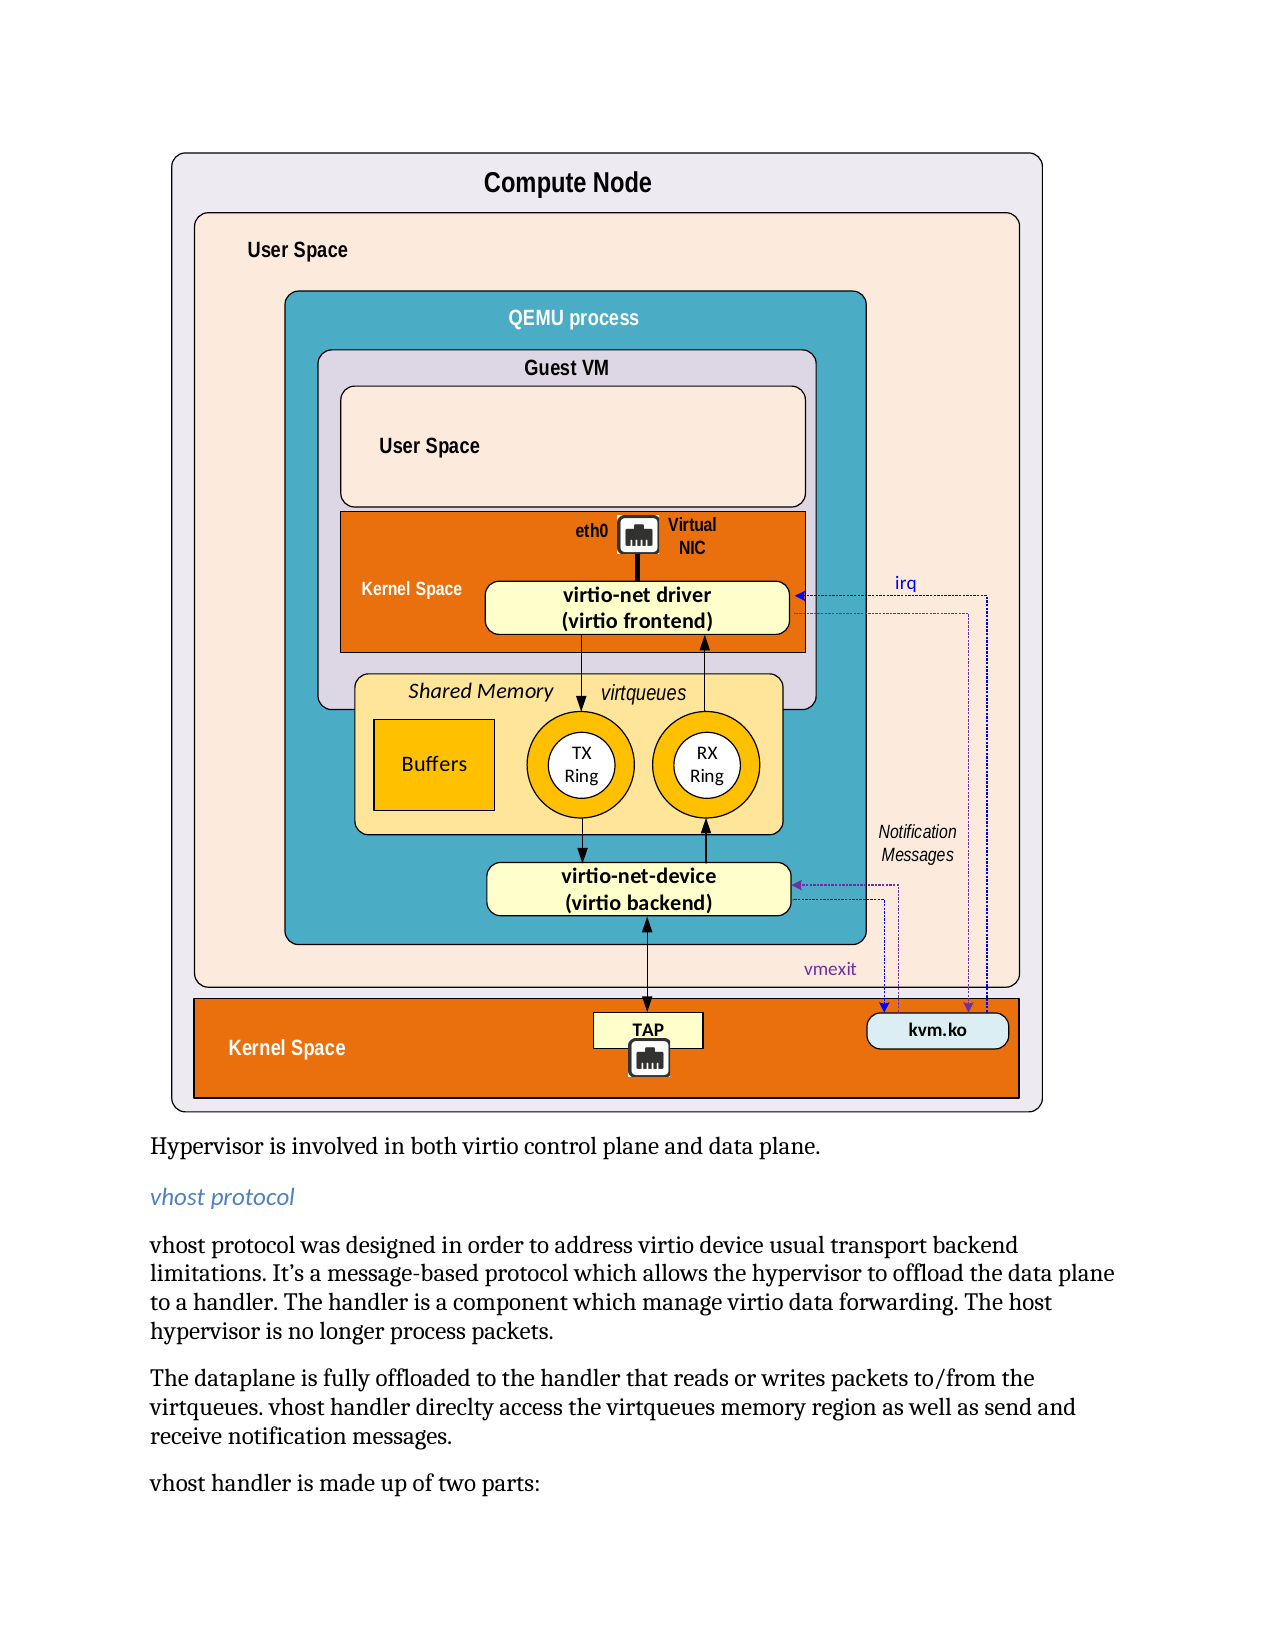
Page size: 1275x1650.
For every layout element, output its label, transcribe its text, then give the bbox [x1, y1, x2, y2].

text The dataplane is fully offloaded to the handler that reads or writes packets to/from the virtqueues. vhost handler direclty access the virtqueues memory region as well as send and receive notification messages. [150, 1364, 1125, 1451]
text vhost protocol was designed in order to address virtio device usual transport backend limitations. It’s a message-based protocol which allows the hypervisor to offload the data plane to a handler. The handler is a component which manage virtio data forwarding. The host hypervisor is no longer process packets. [150, 1231, 1125, 1346]
text Hypervisor is involved in both virtio control plane and data plane. [150, 1132, 1125, 1160]
text vhost handler is made up of two parts: [150, 1469, 1125, 1498]
subtitle vhost protocol [150, 1181, 1125, 1212]
